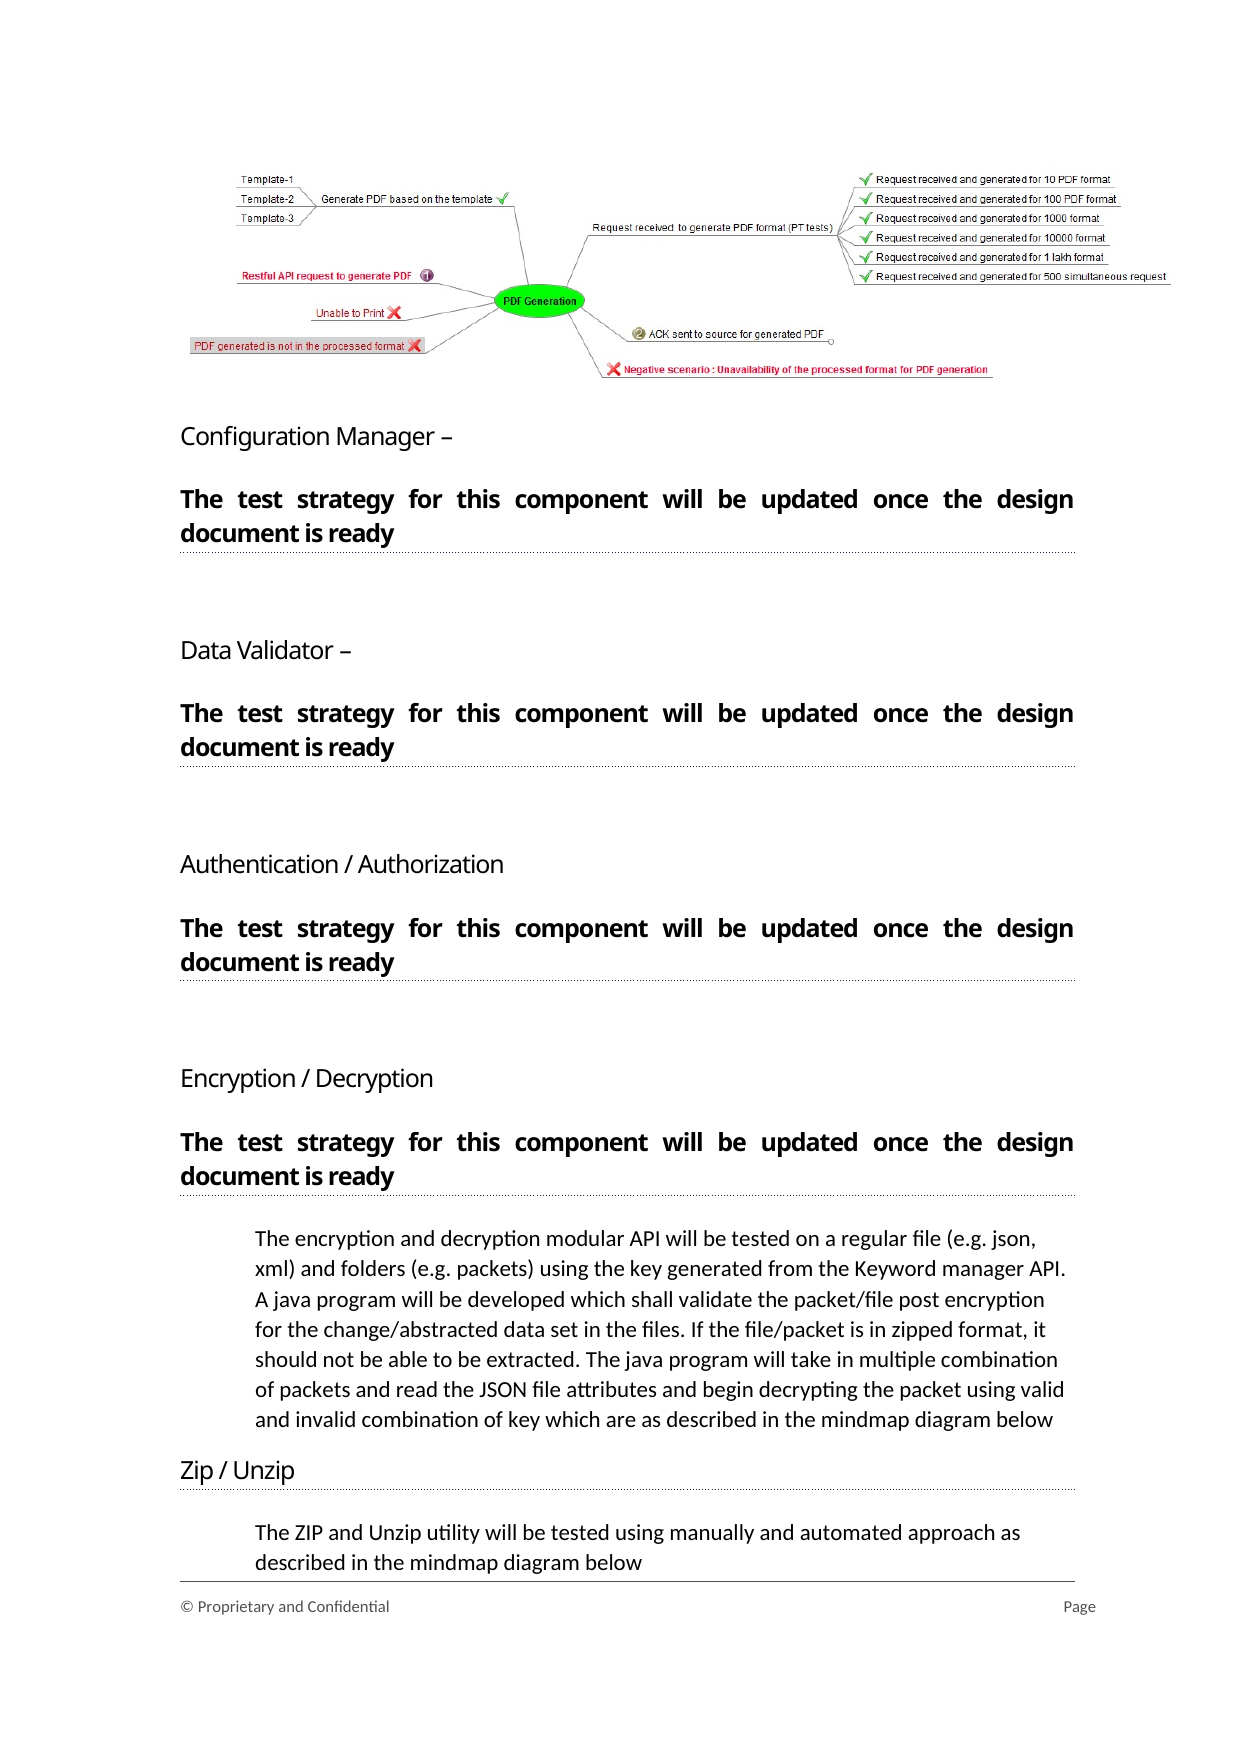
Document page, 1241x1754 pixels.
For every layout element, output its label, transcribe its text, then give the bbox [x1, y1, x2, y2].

subtitle Data Validator – [180, 633, 1075, 667]
subtitle Encryption / Decryption [180, 1061, 1075, 1095]
subtitle The test strategy for this component will be updated once the design document is ready [180, 482, 1075, 553]
subtitle The test strategy for this component will be updated once the design document is ready [180, 696, 1075, 767]
list The encryption and decryption modular API will be tested on a regular file (e.g. json, xml) and folders (e.g. packets) using the key generated from the Keyword manager API. A java program will be developed which shall validate the packet/file post encryption for the change/abstracted data set in the files. If the file/packet is in zipped format, it should not be able to be extracted. The java program will take in multiple combination of packets and read the JSON file attributes and begin decrypting the packet using valid and invalid combination of key which are as described in the mindmap diagram below [255, 1224, 1075, 1433]
subtitle The test strategy for this component will be updated once the design document is ready [180, 910, 1075, 981]
text The ZIP and Unzip utility will be tested using manually and automated approach as described in the mindmap diagram below [255, 1518, 1075, 1576]
subtitle Authentication / Authorization [180, 847, 1075, 881]
subtitle Zip / Unzip [180, 1452, 1075, 1489]
picture [180, 150, 1193, 400]
subtitle Configuration Manager – [180, 419, 1075, 453]
subtitle The test strategy for this component will be updated once the design document is ready [180, 1124, 1075, 1195]
